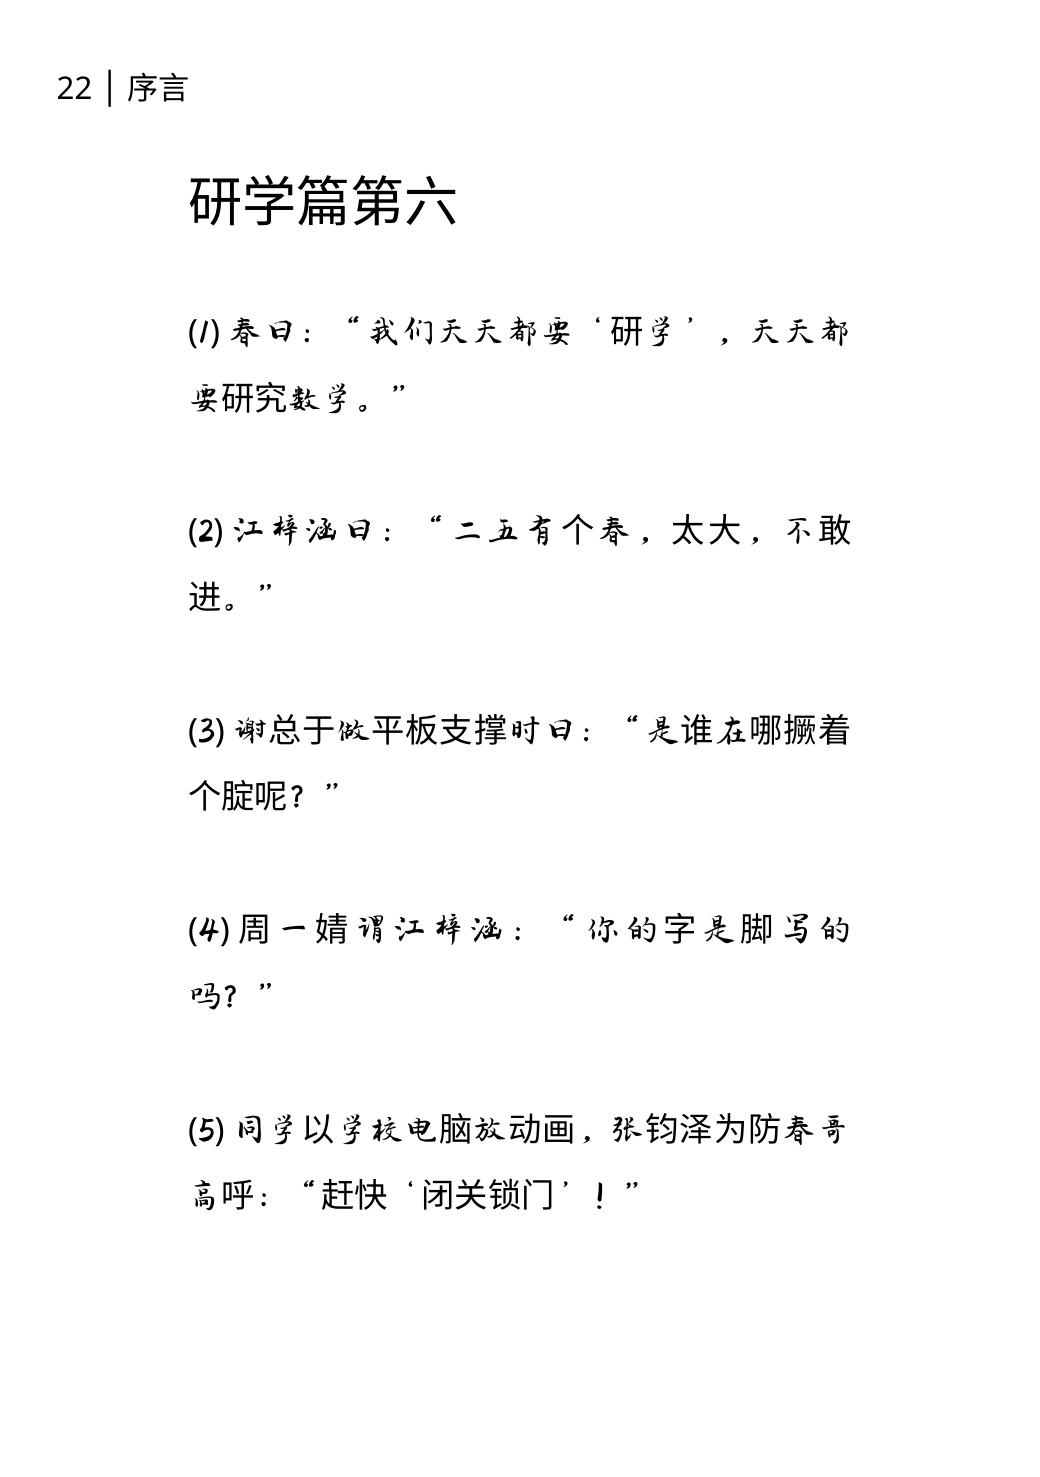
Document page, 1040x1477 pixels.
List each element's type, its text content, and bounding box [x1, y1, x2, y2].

list 周一婧谓江梓涵：“你的字是脚写的吗？” [188, 897, 852, 1030]
list 同学以学校电脑放动画，张钧泽为防春哥，高呼：“赶快‘闭关锁门’！” [188, 1097, 852, 1230]
list 江梓涵曰：“二五有个春，太大，不敢进。” [188, 499, 852, 632]
list 春曰：“我们天天都要‘研学’，天天都要研究数学。” [188, 299, 852, 432]
text 研学篇第六 [188, 166, 852, 233]
list 谢总于做平板支撑时曰：“是谁在哪撅着个腚呢？” [188, 698, 852, 831]
